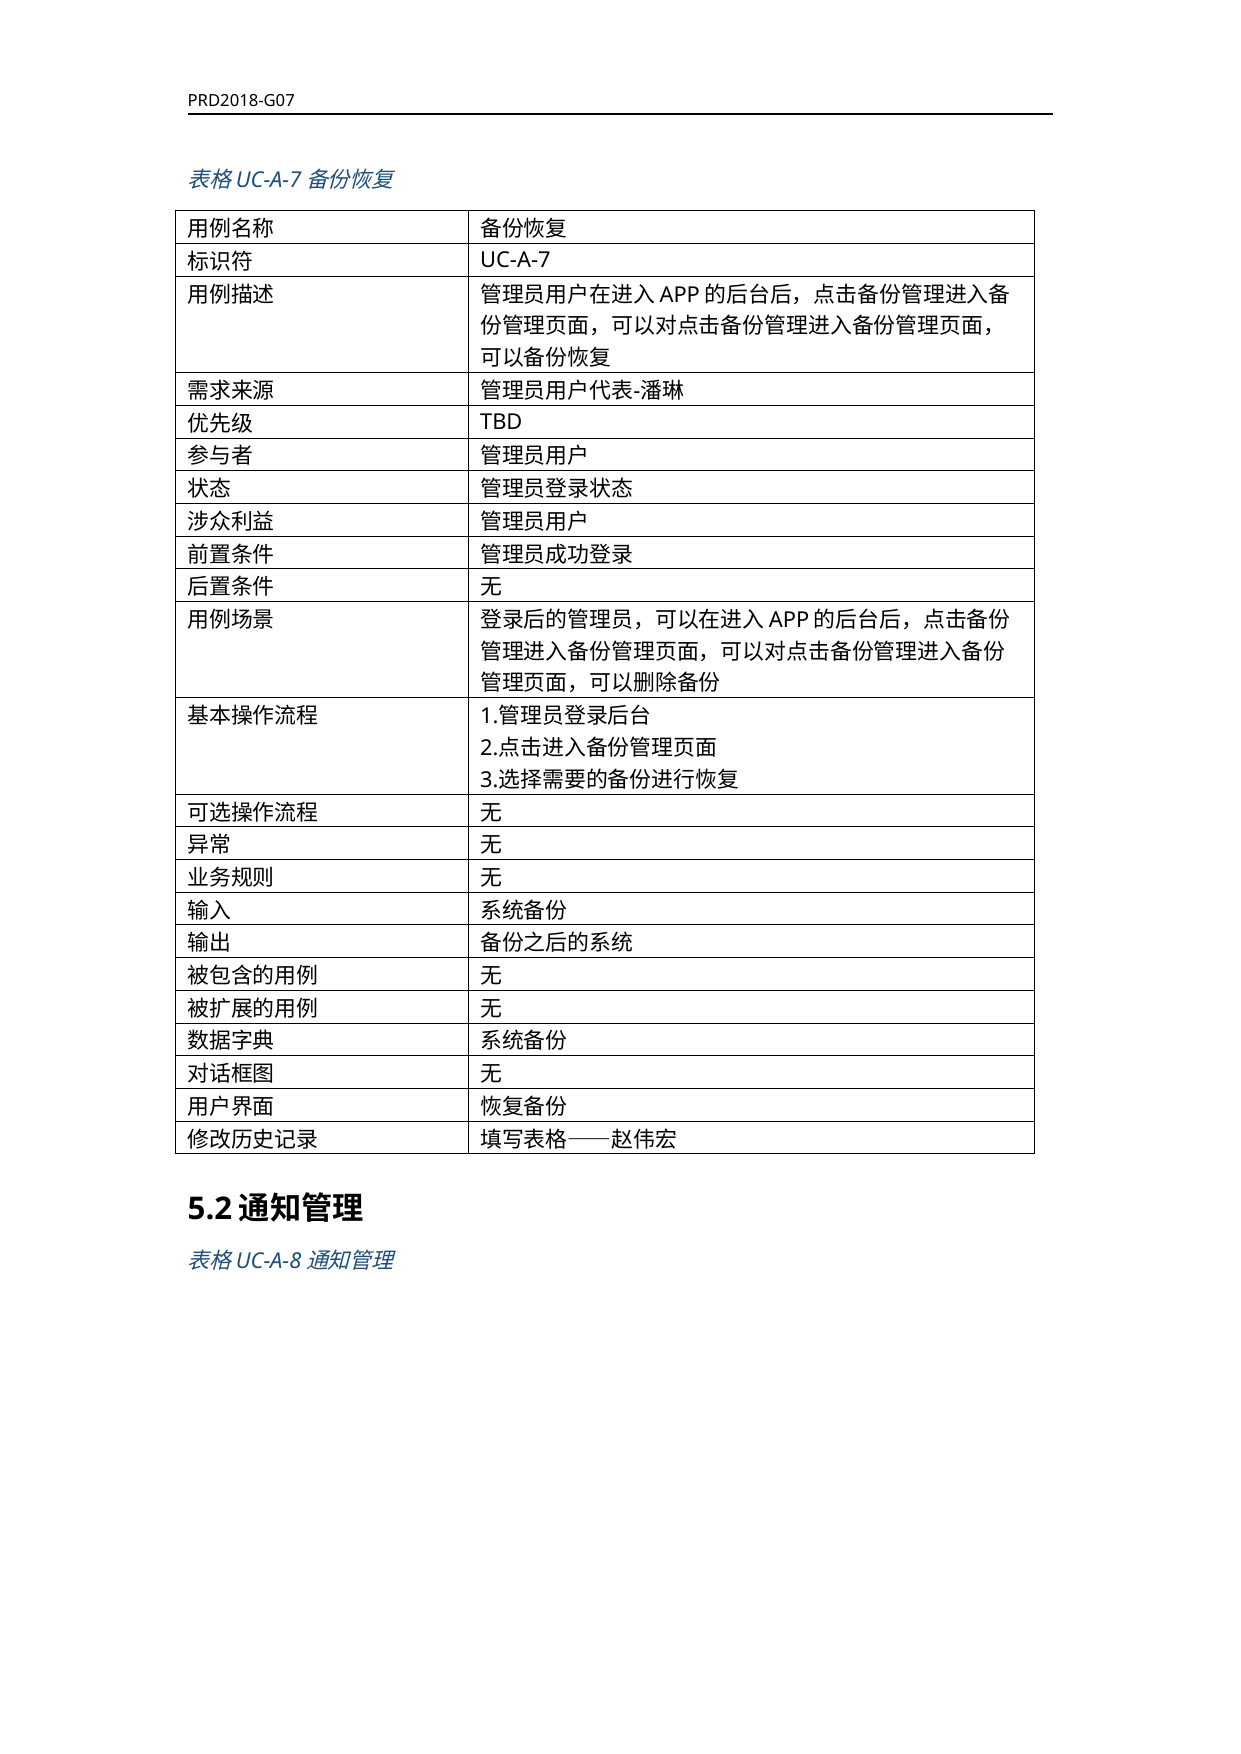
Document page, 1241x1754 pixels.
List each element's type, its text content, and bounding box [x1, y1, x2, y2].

table_cell 用例描述 [176, 277, 468, 372]
table_cell 系统备份 [469, 893, 1034, 924]
table_cell 涉众利益 [176, 504, 468, 536]
table_cell 登录后的管理员，可以在进入APP的后台后，点击备份管理进入备份管理页面，可以对点击备份管理进入备份管理页面，可以删除备份 [469, 602, 1034, 697]
table_cell 无 [469, 569, 1034, 601]
table_cell 管理员登录状态 [469, 471, 1034, 503]
table_cell 1.管理员登录后台 2.点击进入备份管理页面 3.选择需要的备份进行恢复 [469, 698, 1034, 793]
table_cell 无 [469, 795, 1034, 826]
table_cell 管理员成功登录 [469, 537, 1034, 568]
table_cell 无 [469, 958, 1034, 990]
text 5.2通知管理 [187, 199, 1053, 1239]
table_cell 恢复备份 [469, 1089, 1034, 1121]
table_cell 备份之后的系统 [469, 925, 1034, 957]
table_cell 填写表格——赵伟宏 [469, 1122, 1034, 1153]
table_cell 无 [469, 827, 1034, 859]
table_cell 数据字典 [176, 1024, 468, 1055]
table_cell 无 [469, 860, 1034, 892]
table_cell 被包含的用例 [176, 958, 468, 990]
table_cell 参与者 [176, 439, 468, 470]
table_cell 异常 [176, 827, 468, 859]
table_cell 修改历史记录 [176, 1122, 468, 1153]
subtitle 表格UC-A-7备份恢复 [187, 162, 1053, 194]
table_cell 状态 [176, 471, 468, 503]
table_cell 用户界面 [176, 1089, 468, 1121]
table_cell 被扩展的用例 [176, 991, 468, 1022]
table_cell 基本操作流程 [176, 698, 468, 793]
table_cell 后置条件 [176, 569, 468, 601]
table_cell TBD [469, 406, 1034, 437]
table_cell 管理员用户 [469, 504, 1034, 536]
table_cell 无 [469, 991, 1034, 1022]
table_cell 管理员用户在进入APP的后台后，点击备份管理进入备份管理页面，可以对点击备份管理进入备份管理页面，可以备份恢复 [469, 277, 1034, 372]
table_cell 需求来源 [176, 373, 468, 405]
table_cell 对话框图 [176, 1056, 468, 1088]
table_cell 前置条件 [176, 537, 468, 568]
table_cell UC-A-7 [469, 244, 1034, 276]
table_cell 无 [469, 1056, 1034, 1088]
table_header 备份恢复 [469, 211, 1034, 243]
table_cell 用例场景 [176, 602, 468, 697]
table_cell 输出 [176, 925, 468, 957]
subtitle 表格UC-A-8通知管理 [187, 1243, 1053, 1275]
table_header 用例名称 [176, 211, 468, 243]
table_cell 可选操作流程 [176, 795, 468, 826]
table_cell 管理员用户 [469, 439, 1034, 470]
table_cell 系统备份 [469, 1024, 1034, 1055]
table_cell 标识符 [176, 244, 468, 276]
table_cell 业务规则 [176, 860, 468, 892]
table_cell 管理员用户代表-潘琳 [469, 373, 1034, 405]
table_cell 优先级 [176, 406, 468, 437]
table_cell 输入 [176, 893, 468, 924]
